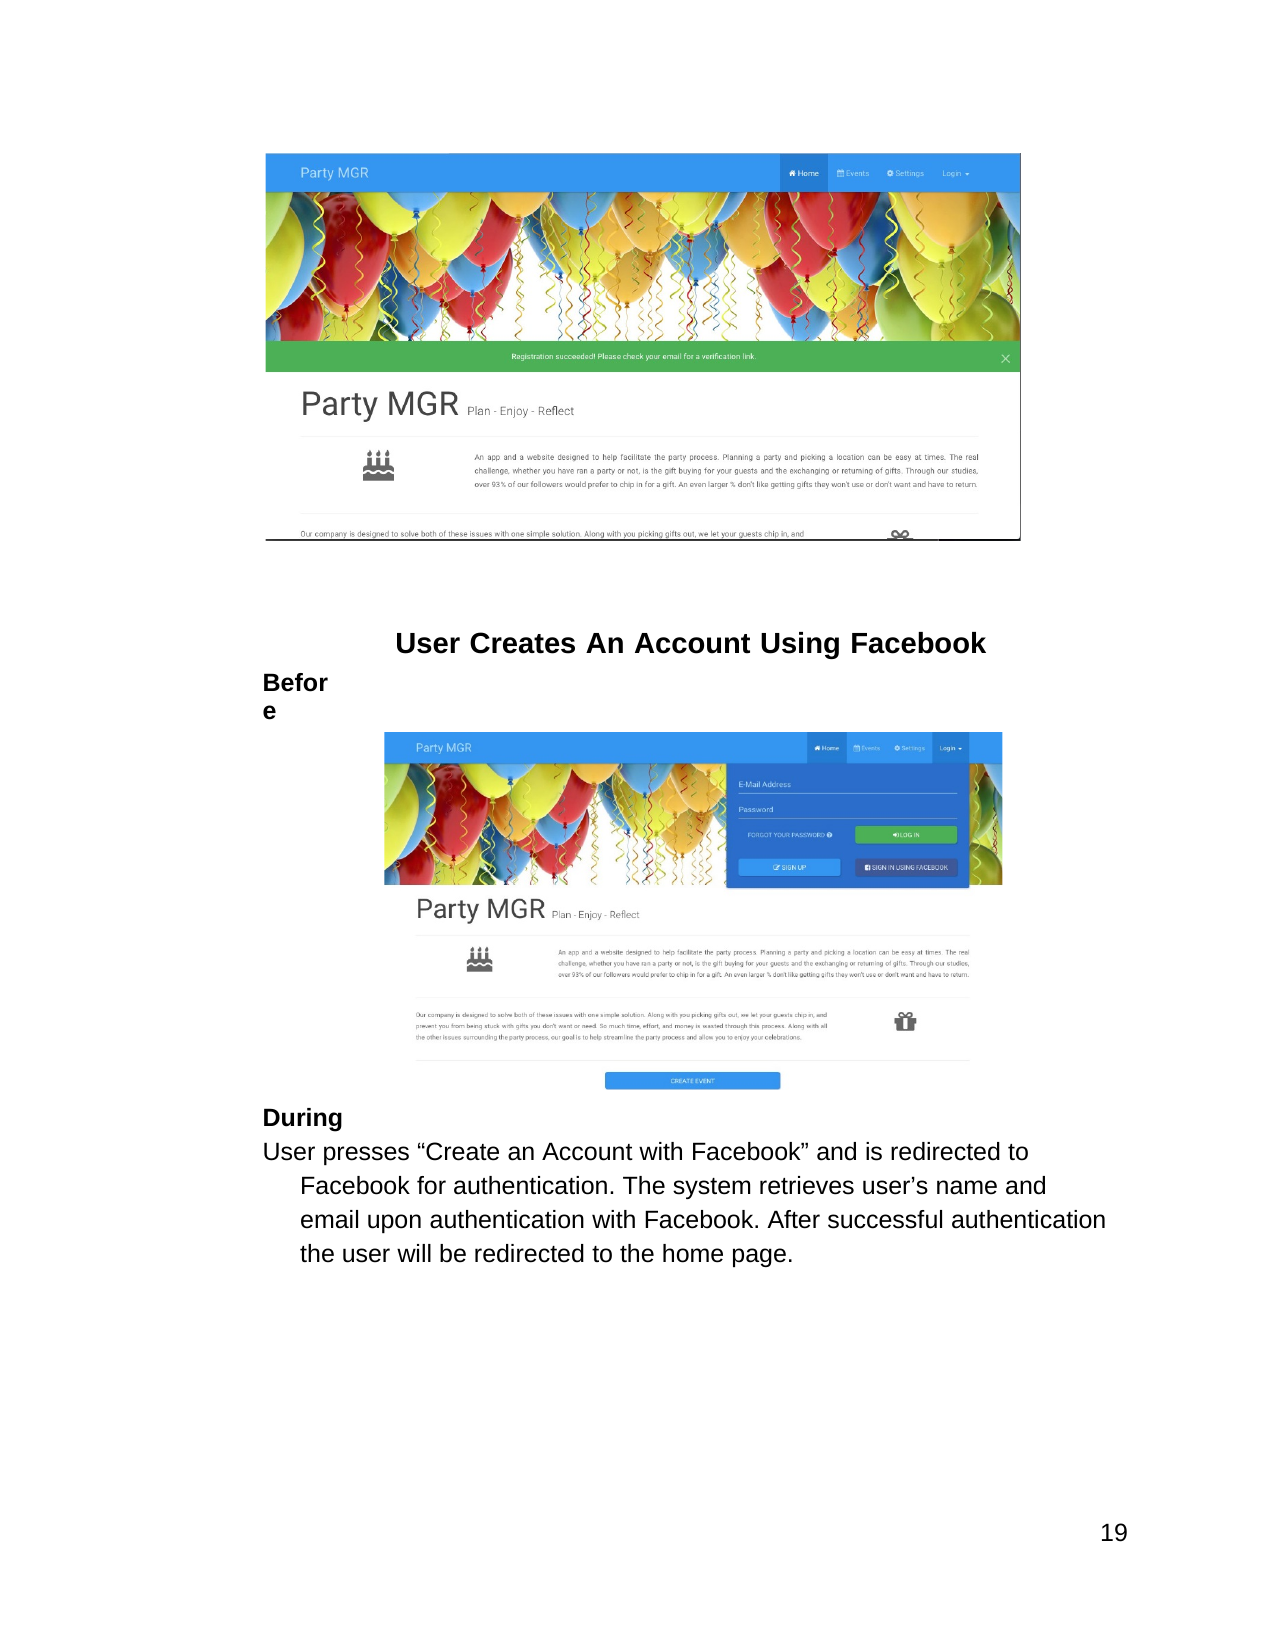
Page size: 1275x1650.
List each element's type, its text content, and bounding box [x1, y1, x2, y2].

picture [265, 153, 1021, 541]
picture [384, 732, 1003, 1090]
text Before [262, 667, 342, 725]
text User presses “Create an Account with Facebook” and is redirected to Facebook for authentication. The system retrieves user’s name and email upon authentication with Facebook. After successful authentication the user will be redirected to the home page. [262, 1137, 1113, 1268]
text User Creates An Account Using Facebook [395, 626, 1137, 659]
text During [262, 1103, 1137, 1131]
